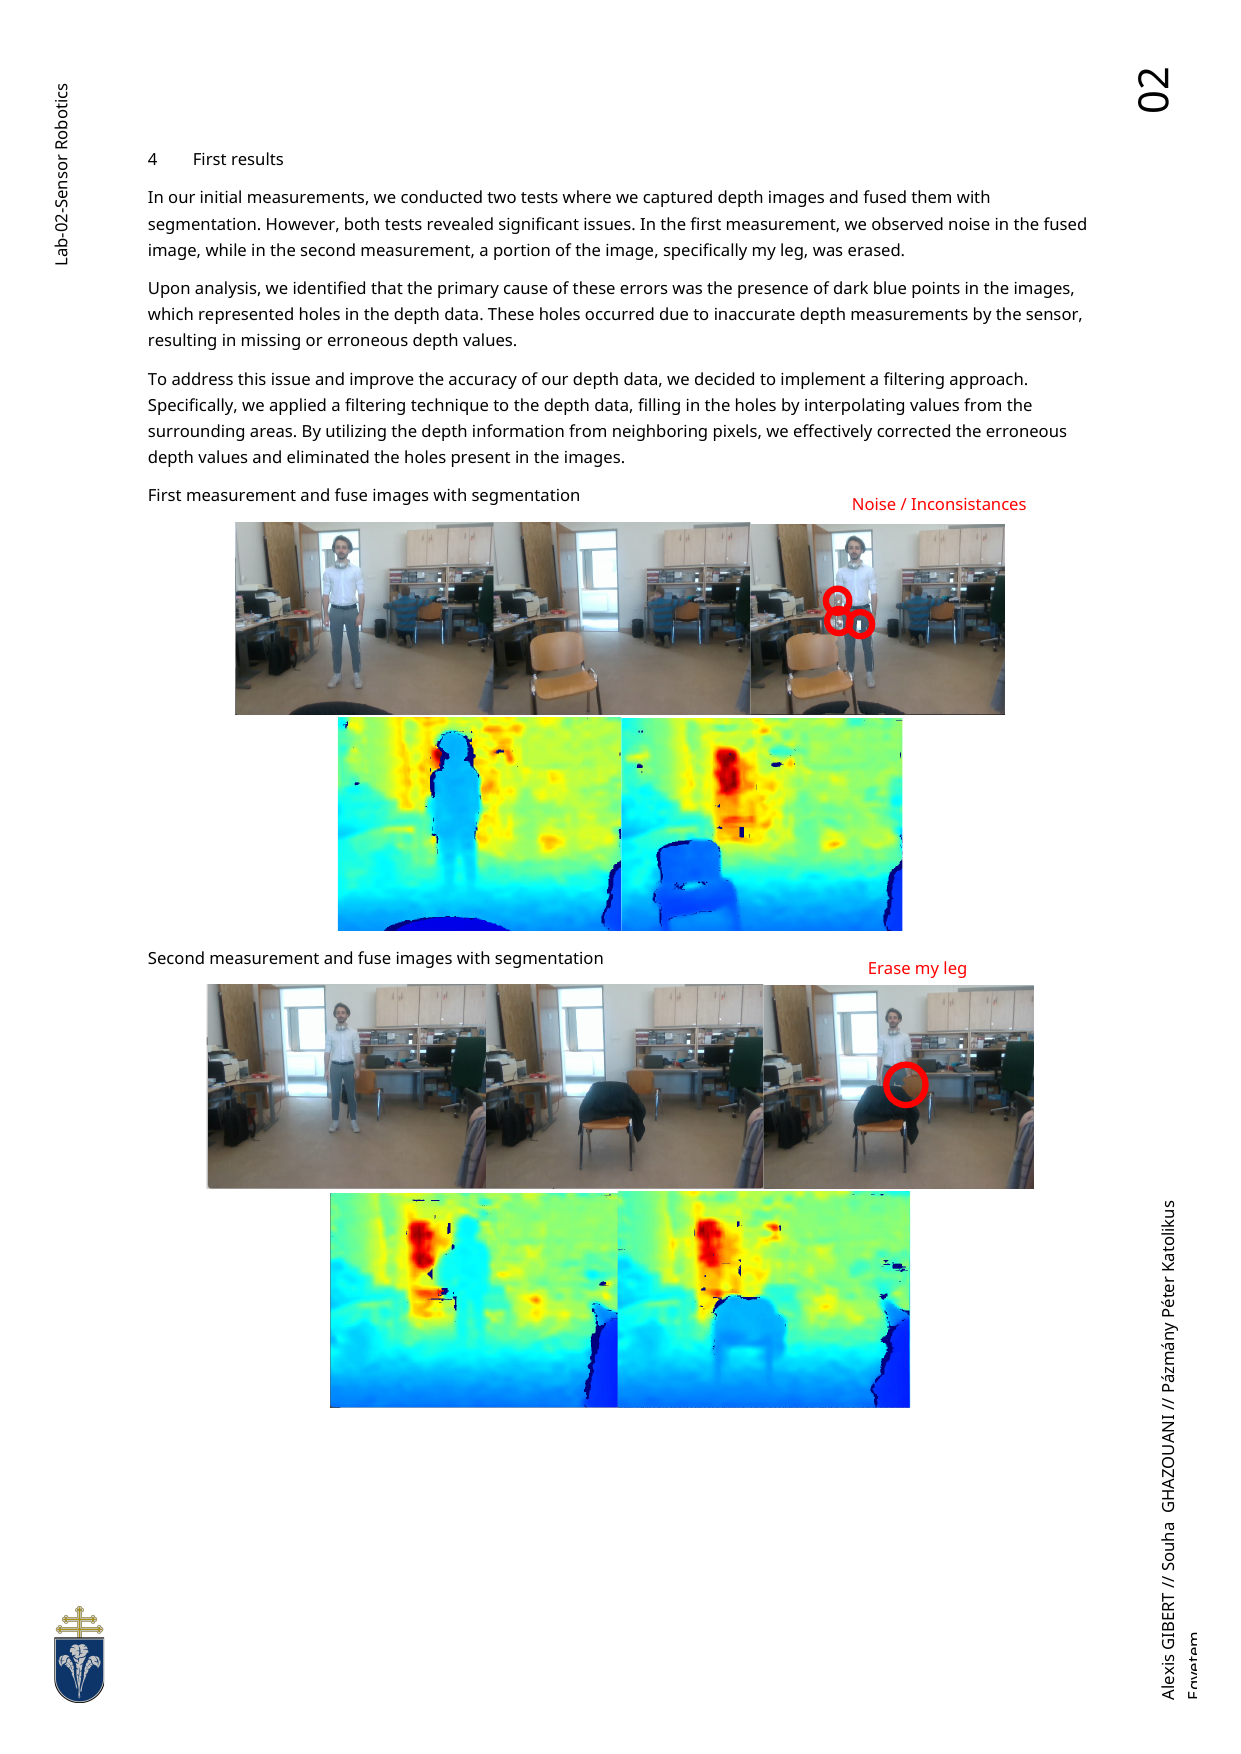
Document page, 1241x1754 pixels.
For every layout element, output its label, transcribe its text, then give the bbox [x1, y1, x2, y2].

picture [206, 984, 1034, 1189]
picture [235, 522, 1005, 715]
text In our initial measurements, we conducted two tests where we captured depth images and fused them with segmentation. However, both tests revealed significant issues. In the first measurement, we observed noise in the fused image, while in the second measurement, a portion of the image, specifically my leg, was erased. [148, 186, 1093, 261]
text Second measurement and fuse images with segmentation [148, 946, 1093, 969]
picture [54, 1606, 105, 1703]
text To address this issue and improve the accuracy of our depth data, we decided to implement a filtering approach. Specifically, we applied a filtering technique to the depth data, filling in the holes by interpolating values from the surrounding areas. By utilizing the depth information from neighboring pixels, we effectively corrected the erroneous depth values and eliminated the holes present in the images. [148, 367, 1093, 468]
picture [337, 717, 903, 931]
subtitle First results [148, 148, 1093, 170]
text Upon analysis, we identified that the primary cause of these errors was the presence of dark blue points in the images, which represented holes in the depth data. These holes occurred due to inaccurate depth measurements by the sensor, resulting in missing or erroneous depth values. [148, 277, 1093, 352]
picture [330, 1191, 911, 1408]
text First measurement and fuse images with segmentation [148, 484, 1093, 507]
